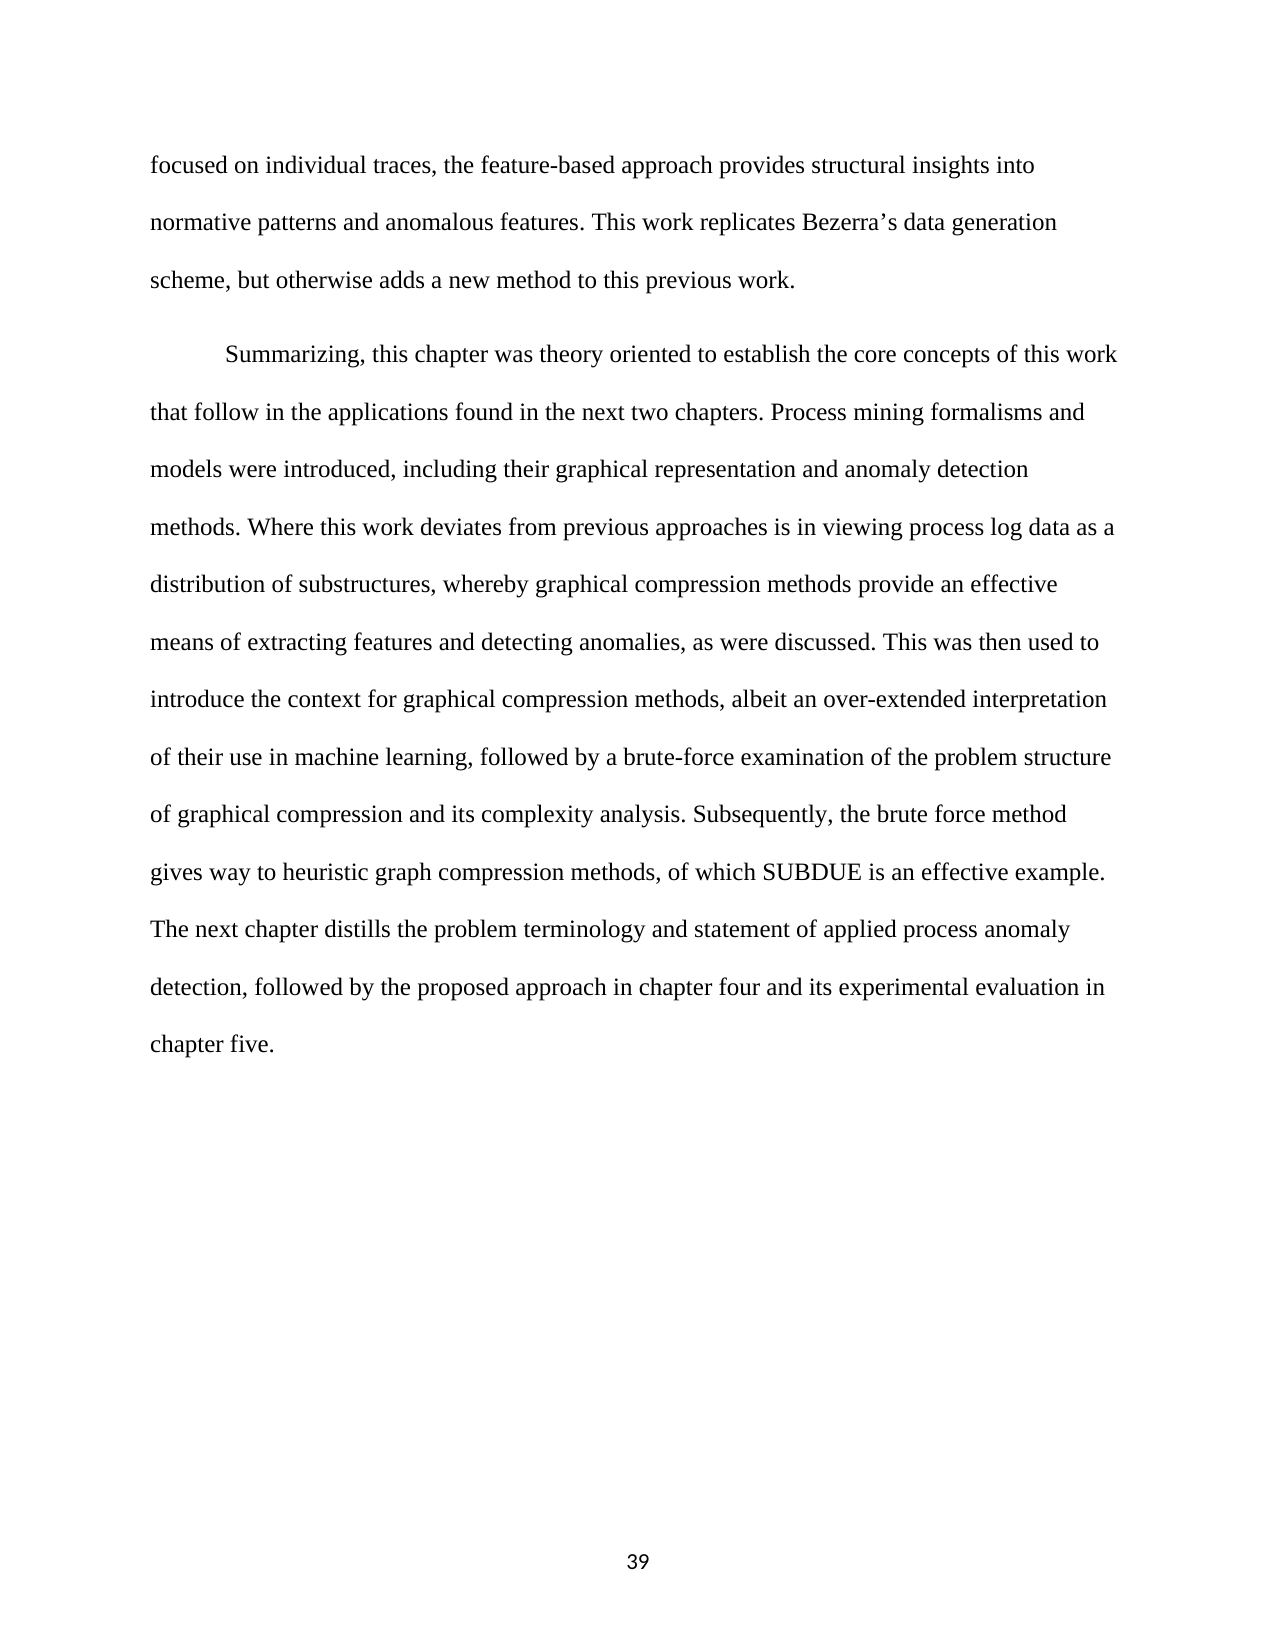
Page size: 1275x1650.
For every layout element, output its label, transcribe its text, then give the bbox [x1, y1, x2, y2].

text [150, 150, 1125, 294]
text Summarizing, this chapter was theory oriented to establish the core concepts of this work that follow in the applications found in the next two chapters. Process mining formalisms and models were introduced, including their graphical representation and anomaly detection methods. Where this work deviates from previous approaches is in viewing process log data as a distribution of substructures, whereby graphical compression methods provide an effective means of extracting features and detecting anomalies, as were discussed. This was then used to introduce the context for graphical compression methods, albeit an over-extended interpretation of their use in machine learning, followed by a brute-force examination of the problem structure of graphical compression and its complexity analysis. Subsequently, the brute force method gives way to heuristic graph compression methods, of which SUBDUE is an effective example. The next chapter distills the problem terminology and statement of applied process anomaly detection, followed by the proposed approach in chapter four and its experimental evaluation in chapter five. [150, 339, 1125, 1058]
